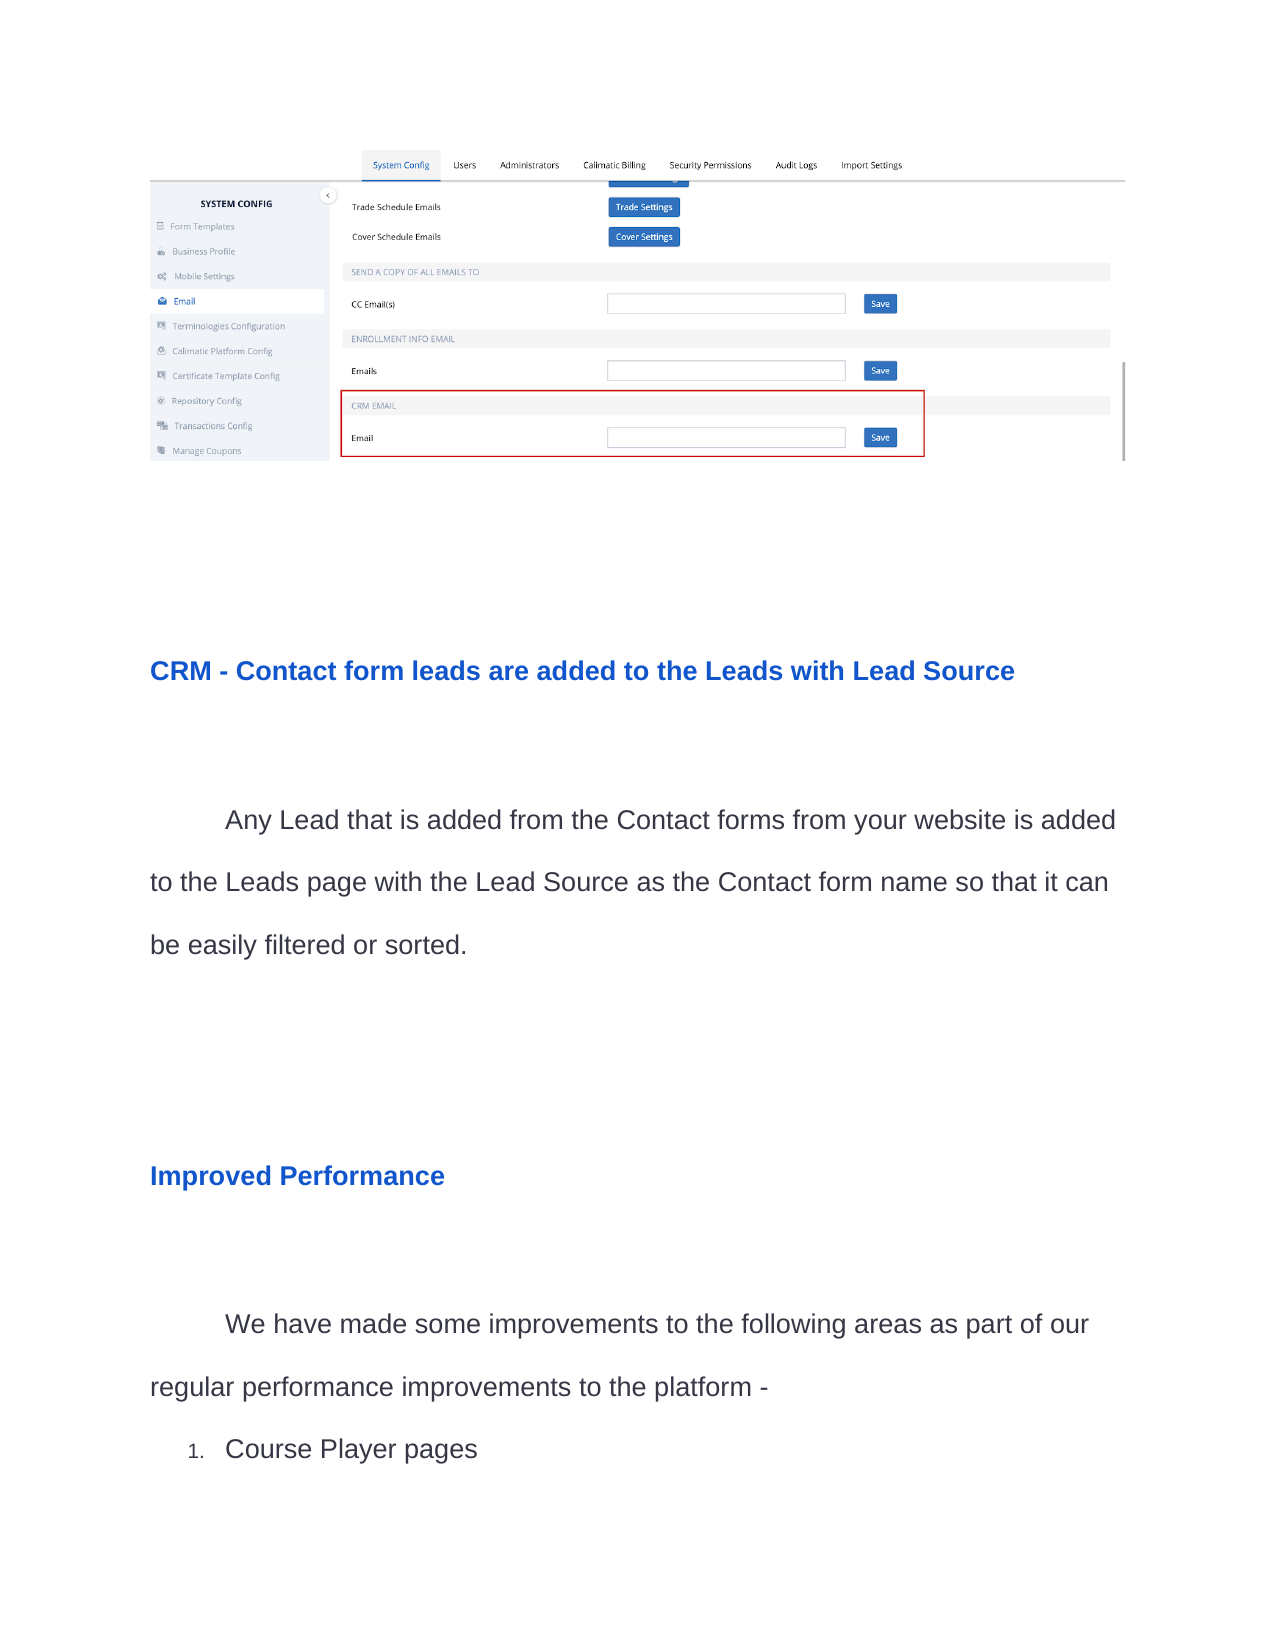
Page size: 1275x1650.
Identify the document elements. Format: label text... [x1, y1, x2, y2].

text We have made some improvements to the following areas as part of our regular performance improvements to the platform - [150, 1308, 1125, 1402]
subtitle Improved Performance [150, 1160, 1125, 1191]
list Course Player pages [187, 1433, 1125, 1465]
subtitle CRM - Contact form leads are added to the Leads with Lead Source [150, 655, 1125, 686]
text Any Lead that is added from the Contact forms from your website is added to the Leads page with the Lead Source as the Contact form name so that it can be easily filtered or sorted. [150, 804, 1125, 960]
picture [150, 150, 1125, 461]
